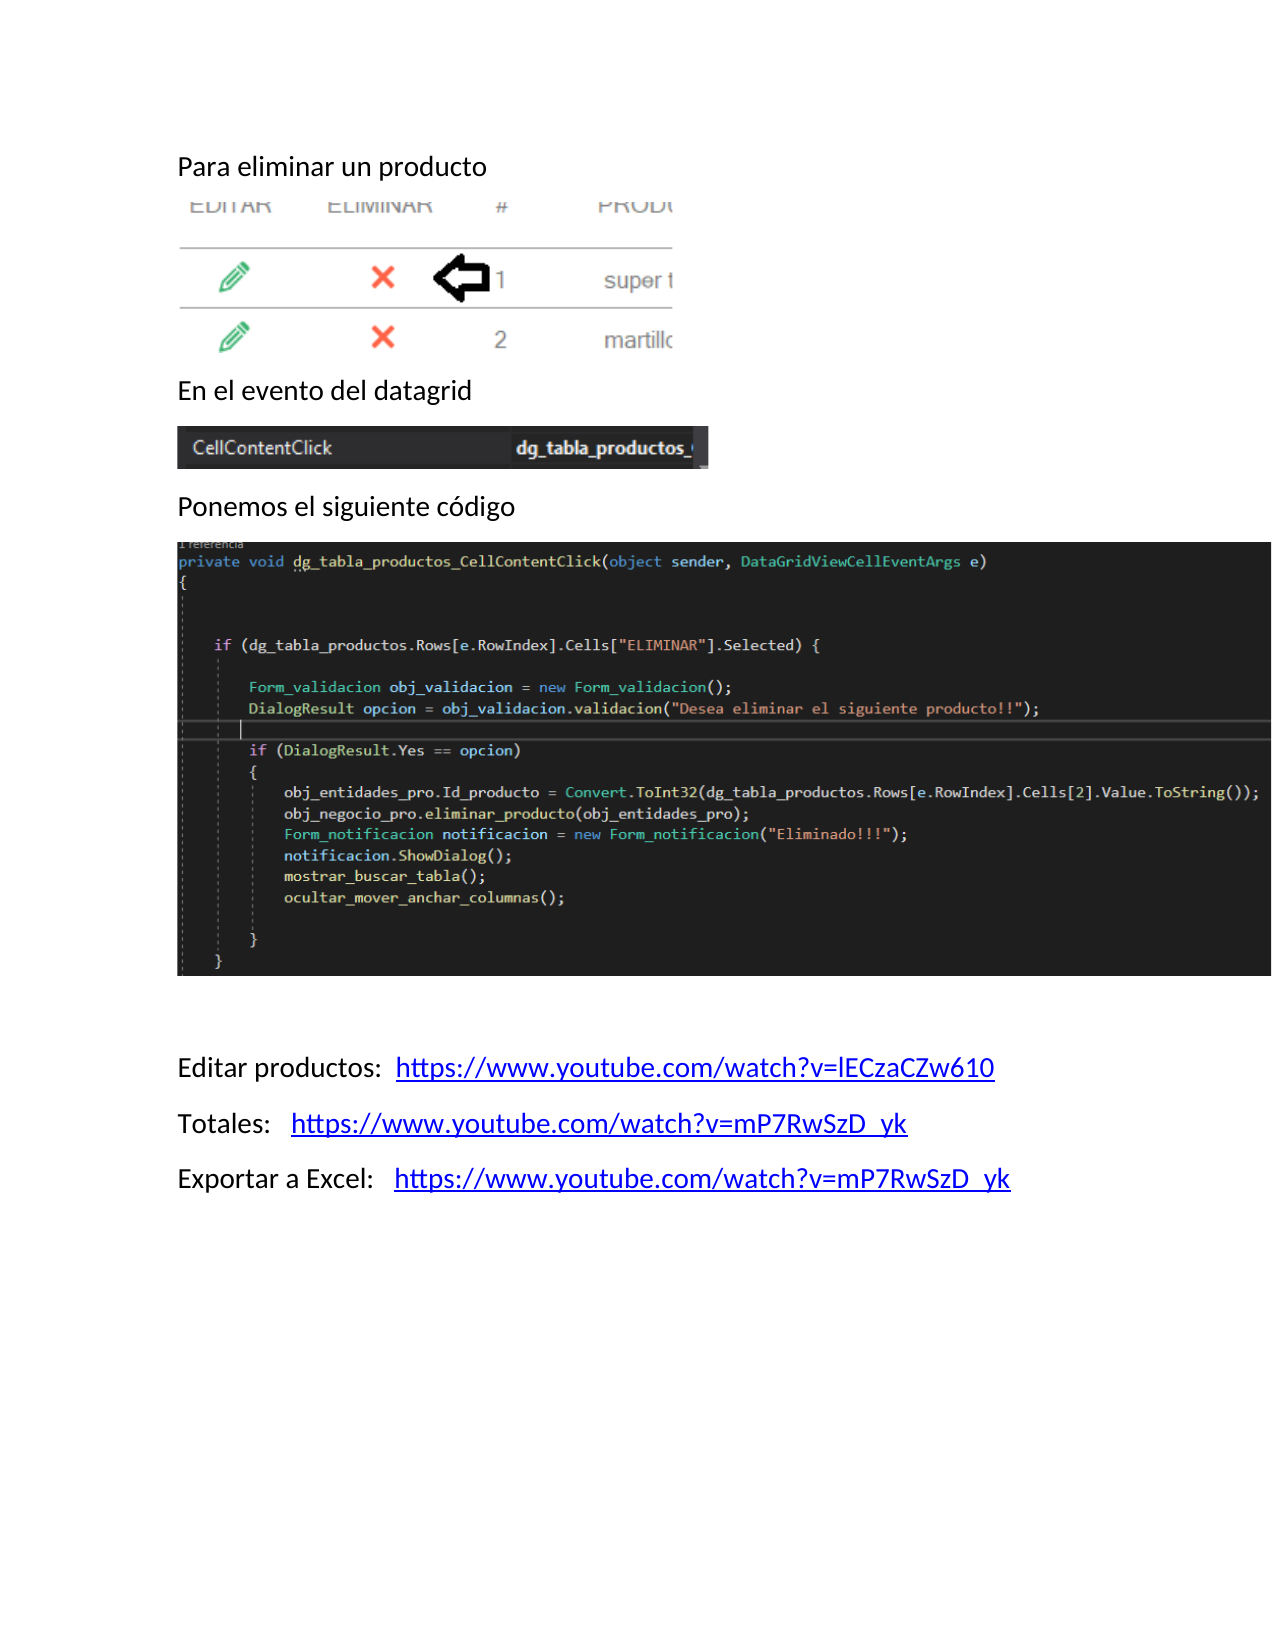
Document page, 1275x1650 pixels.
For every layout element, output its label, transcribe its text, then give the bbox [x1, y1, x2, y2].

text Totales: https://www.youtube.com/watch?v=mP7RwSzD_yk [177, 1105, 1098, 1140]
picture [177, 202, 673, 353]
picture [177, 542, 1272, 976]
picture [177, 426, 709, 469]
text En el evento del datagrid [177, 372, 1098, 407]
text Exportar a Excel: https://www.youtube.com/watch?v=mP7RwSzD_yk [177, 1160, 1098, 1195]
text Para eliminar un producto [177, 148, 1098, 183]
text Editar productos: https://www.youtube.com/watch?v=lECzaCZw610 [177, 1049, 1098, 1085]
text Ponemos el siguiente código [177, 488, 1098, 523]
